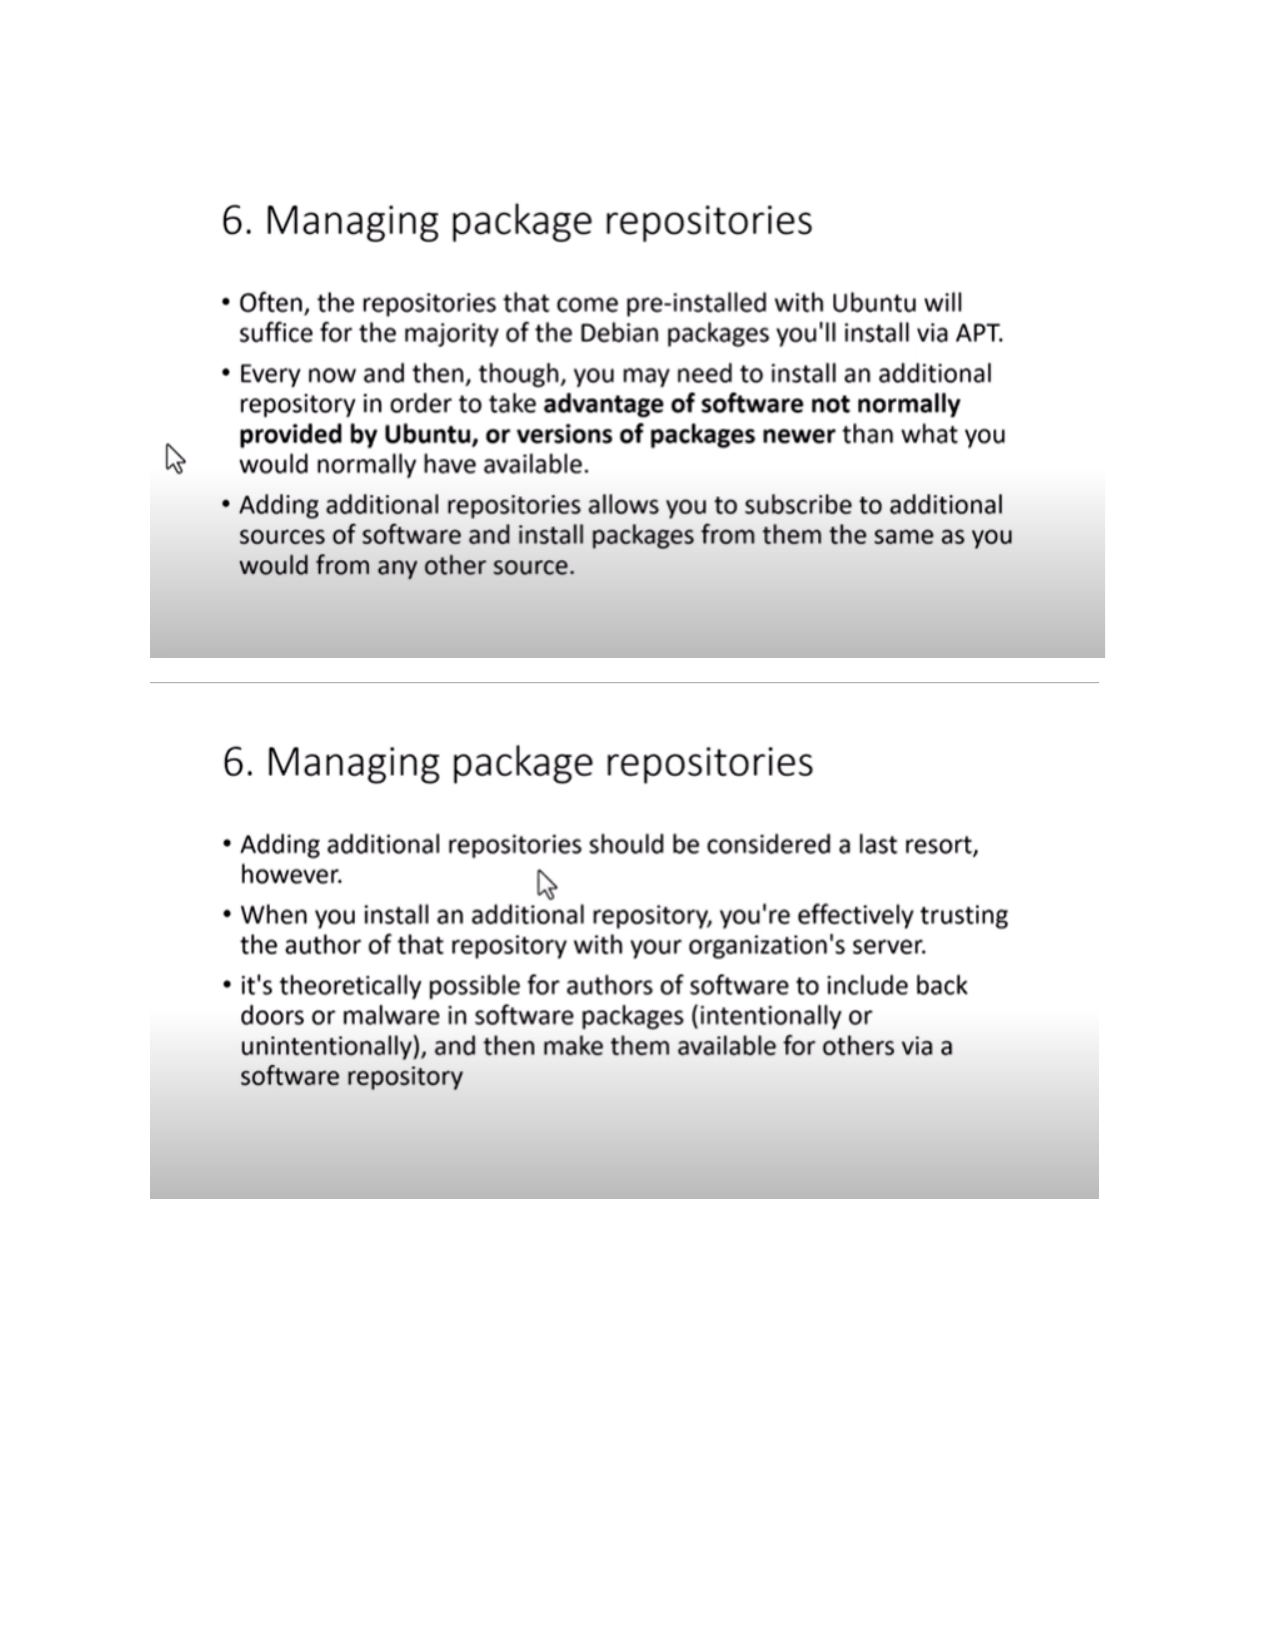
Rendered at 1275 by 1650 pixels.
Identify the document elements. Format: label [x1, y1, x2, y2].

picture [150, 682, 1099, 1199]
picture [150, 150, 1105, 658]
